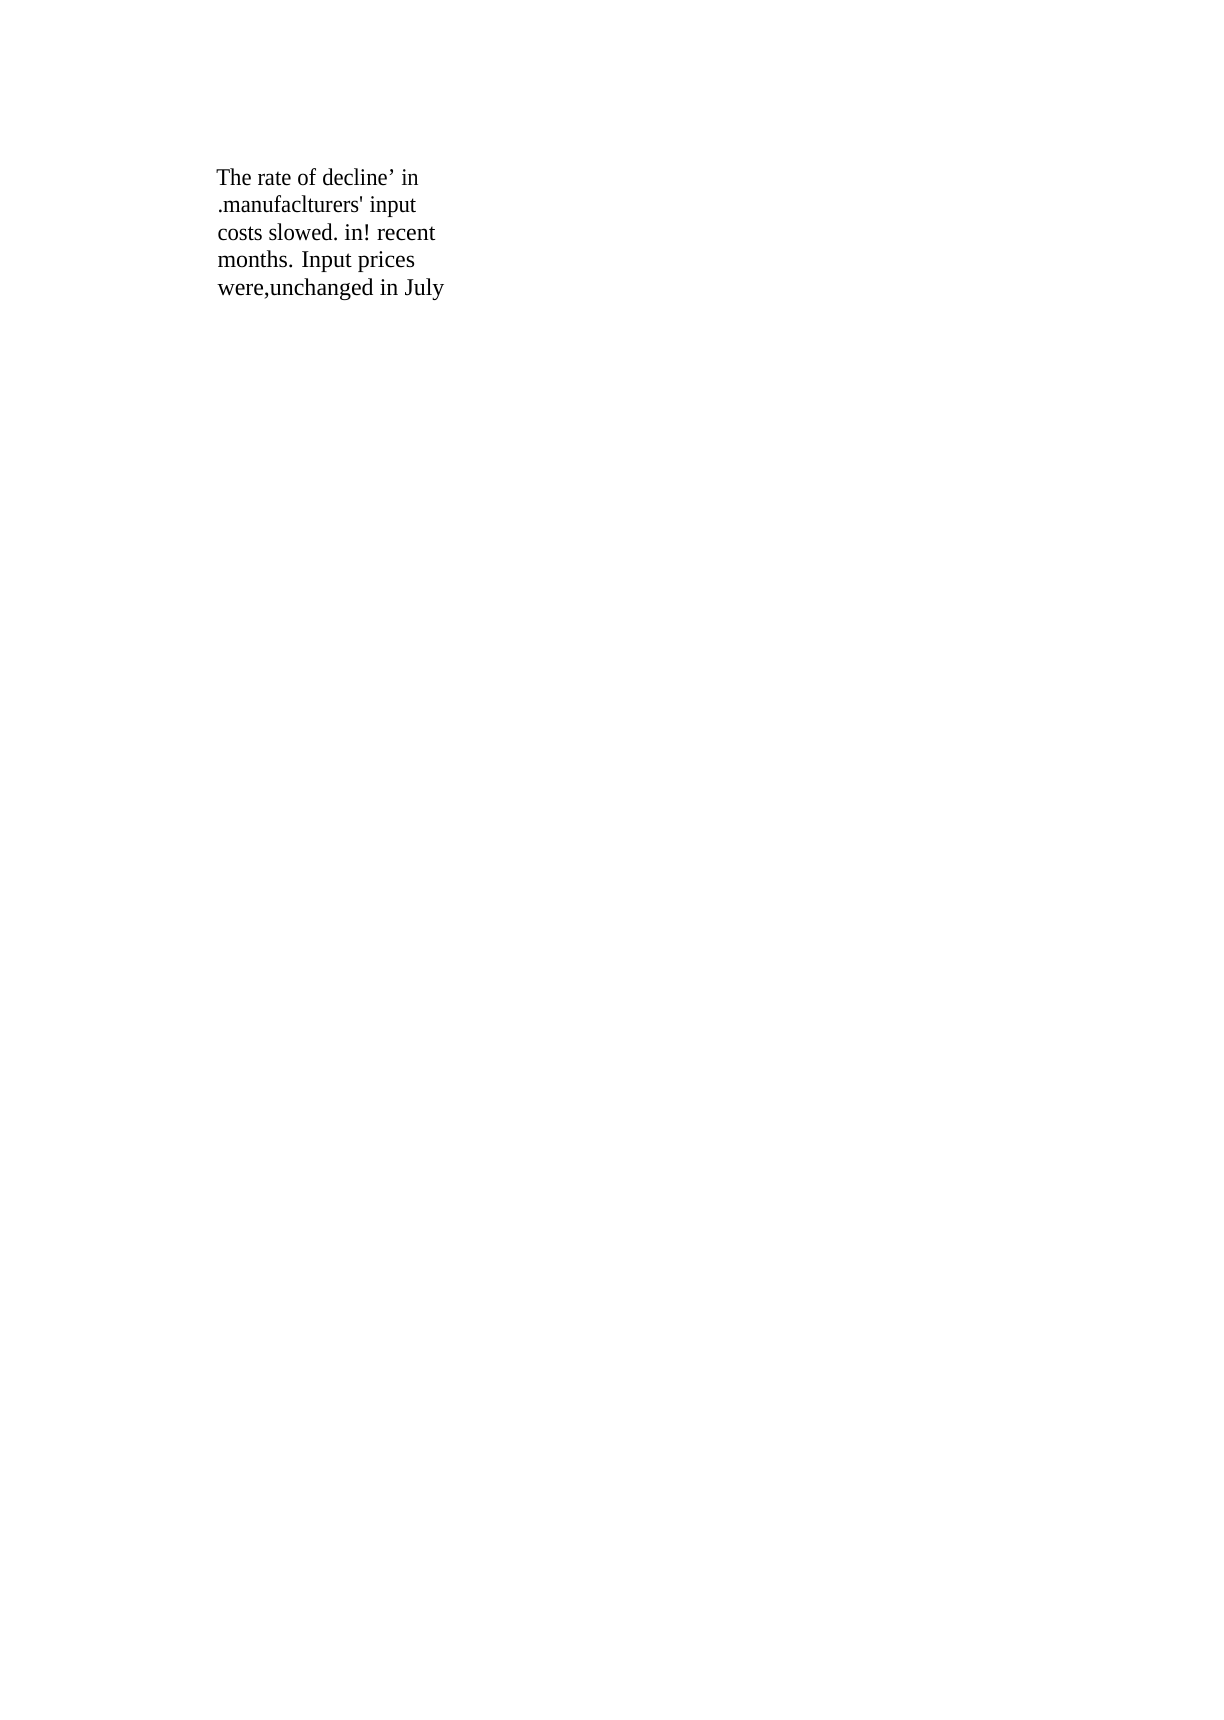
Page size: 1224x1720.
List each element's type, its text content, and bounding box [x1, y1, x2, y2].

text The rate of decline’ in .manufaclturers' input costs slowed. in! recent months. Input prices were,unchanged in July [216, 162, 454, 301]
